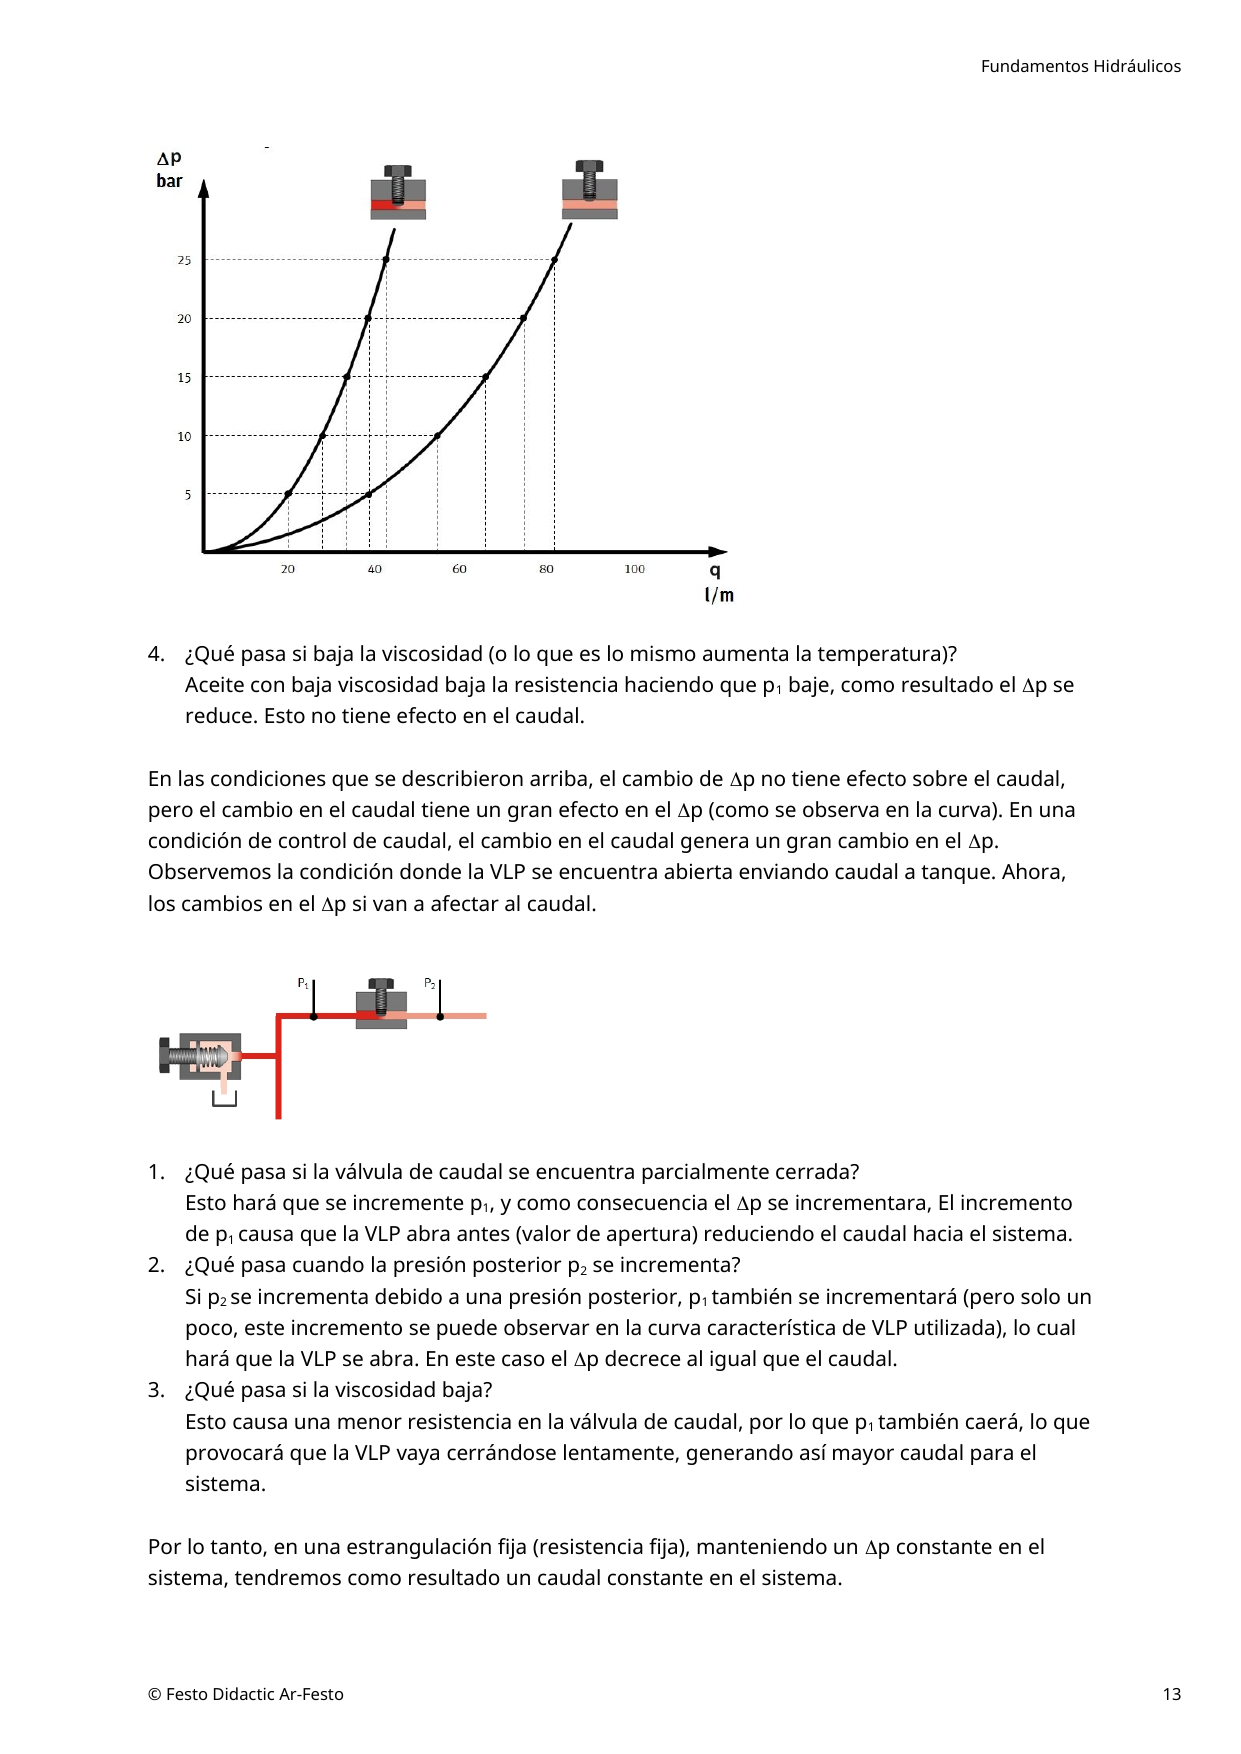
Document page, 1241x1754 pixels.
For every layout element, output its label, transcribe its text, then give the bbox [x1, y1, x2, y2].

text En las condiciones que se describieron arriba, el cambio de p no tiene efecto sobre el caudal, pero el cambio en el caudal tiene un gran efecto en el p (como se observa en la curva). En una condición de control de caudal, el cambio en el caudal genera un gran cambio en el p. [148, 761, 1092, 855]
list ¿Qué pasa cuando la presión posterior p2 se incrementa? Si p2 se incrementa debido a una presión posterior, p1 también se incrementará (pero solo un poco, este incremento se puede observar en la curva característica de VLP utilizada), lo cual hará que la VLP se abra. En este caso el p decrece al igual que el caudal. [148, 1248, 1092, 1373]
list ¿Qué pasa si la válvula de caudal se encuentra parcialmente cerrada? Esto hará que se incremente p1, y como consecuencia el p se incrementara, El incremento de p1 causa que la VLP abra antes (valor de apertura) reduciendo el caudal hacia el sistema. [148, 1154, 1092, 1248]
picture [147, 948, 502, 1123]
text ¿Qué pasa si baja la viscosidad (o lo que es lo mismo aumenta la temperatura)? [148, 636, 1092, 667]
text Por lo tanto, en una estrangulación fija (resistencia fija), manteniendo un p constante en el sistema, tendremos como resultado un caudal constante en el sistema. [148, 1529, 1092, 1592]
picture [147, 147, 738, 605]
text Observemos la condición donde la VLP se encuentra abierta enviando caudal a tanque. Ahora, los cambios en el p si van a afectar al caudal. [148, 855, 1092, 917]
text ¿Qué pasa si la viscosidad baja? Esto causa una menor resistencia en la válvula de caudal, por lo que p1 también caerá, lo que provocará que la VLP vaya cerrándose lentamente, generando así mayor caudal para el sistema. [148, 1373, 1092, 1498]
text Aceite con baja viscosidad baja la resistencia haciendo que p1 baje, como resultado el p se reduce. Esto no tiene efecto en el caudal. [185, 667, 1092, 730]
